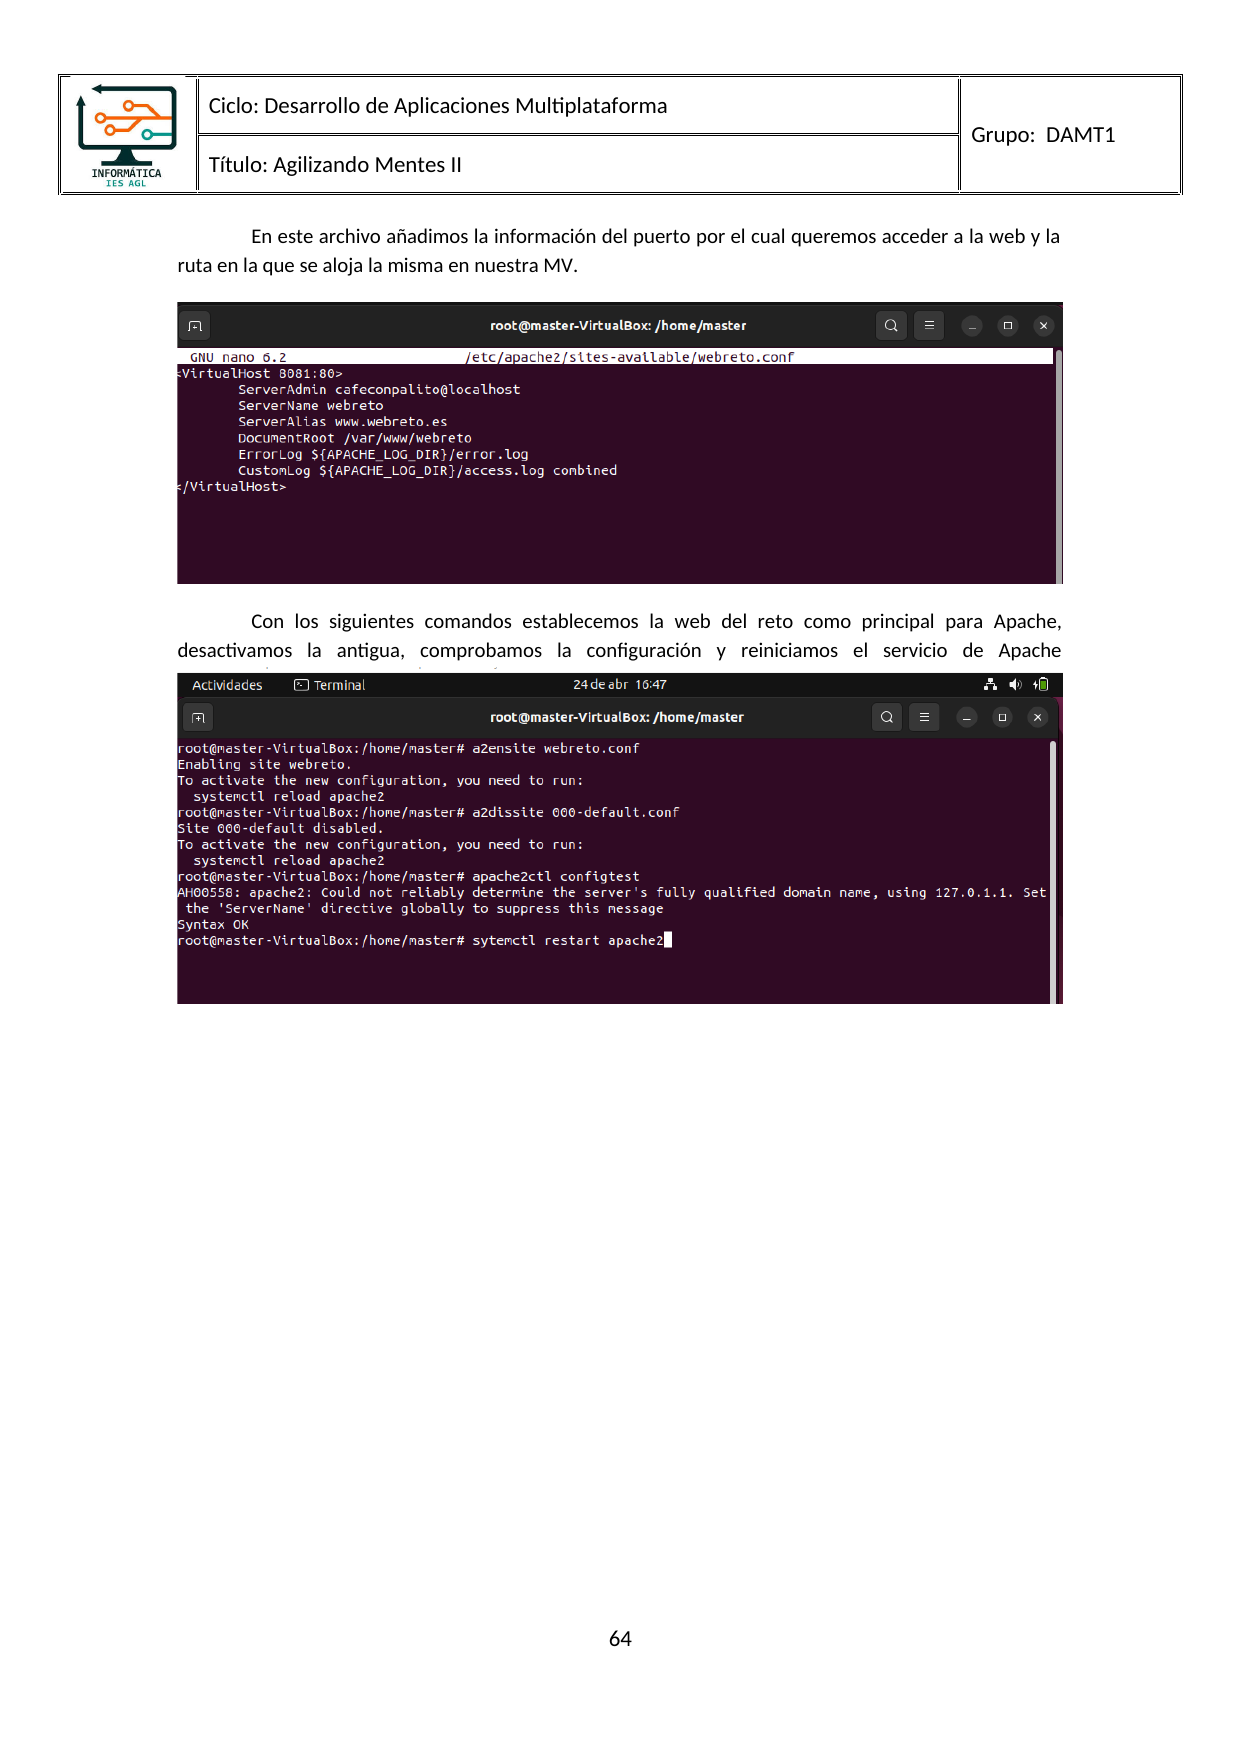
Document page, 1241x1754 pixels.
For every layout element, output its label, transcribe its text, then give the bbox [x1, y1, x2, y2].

picture [177, 667, 1063, 1004]
text Con los siguientes comandos establecemos la web del reto como principal para Apache, desactivamos la antigua, comprobamos la configuración y reiniciamos el servicio de Apache [177, 608, 1063, 667]
picture [70, 76, 186, 192]
text En este archivo añadimos la información del puerto por el cual queremos acceder a la web y la ruta en la que se aloja la misma en nuestra MV. [177, 223, 1063, 278]
picture [177, 302, 1063, 584]
